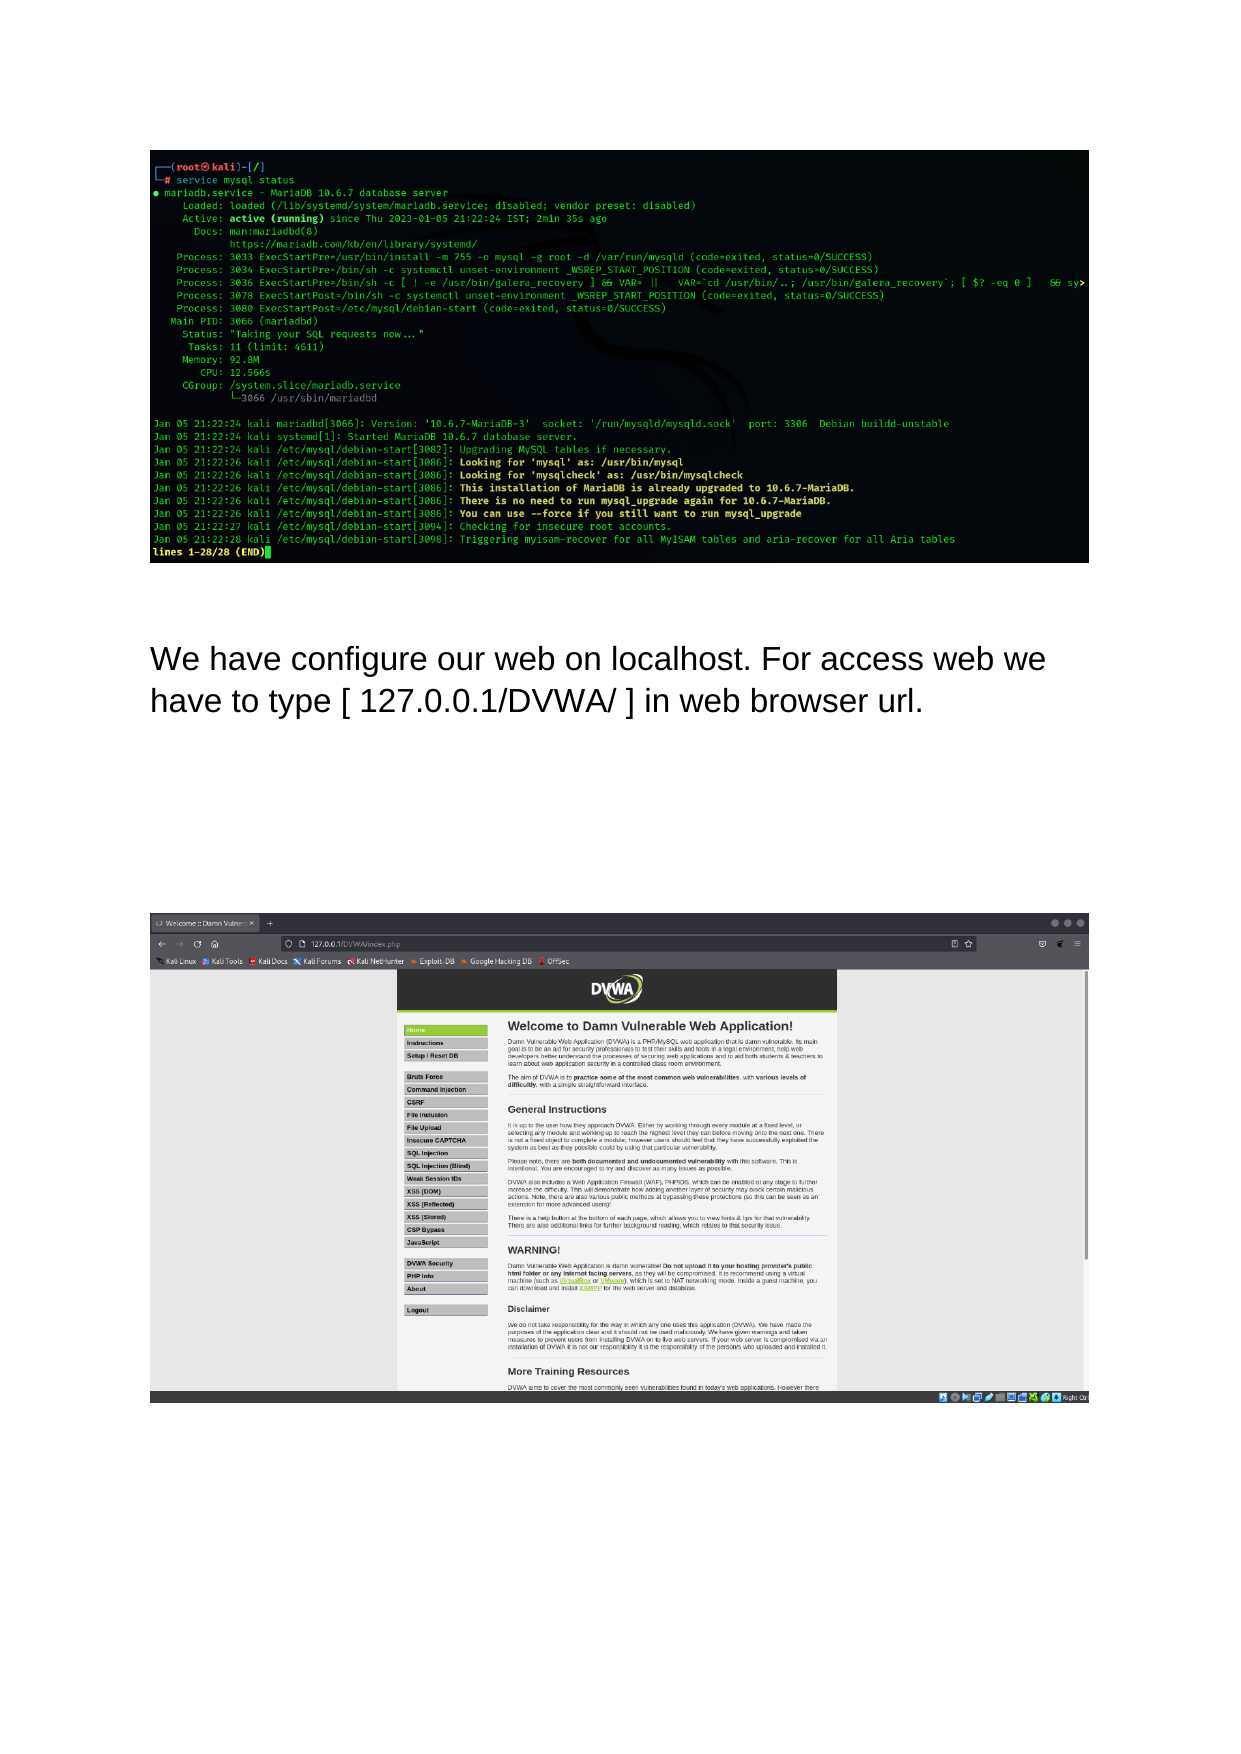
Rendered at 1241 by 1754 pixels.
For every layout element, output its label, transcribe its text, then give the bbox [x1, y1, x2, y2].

text We have configure our web on localhost. For access web we have to type [ 127.0.0.1/DVWA/ ] in web browser url. [150, 639, 1090, 719]
picture [150, 150, 1089, 563]
picture [150, 913, 1089, 1403]
